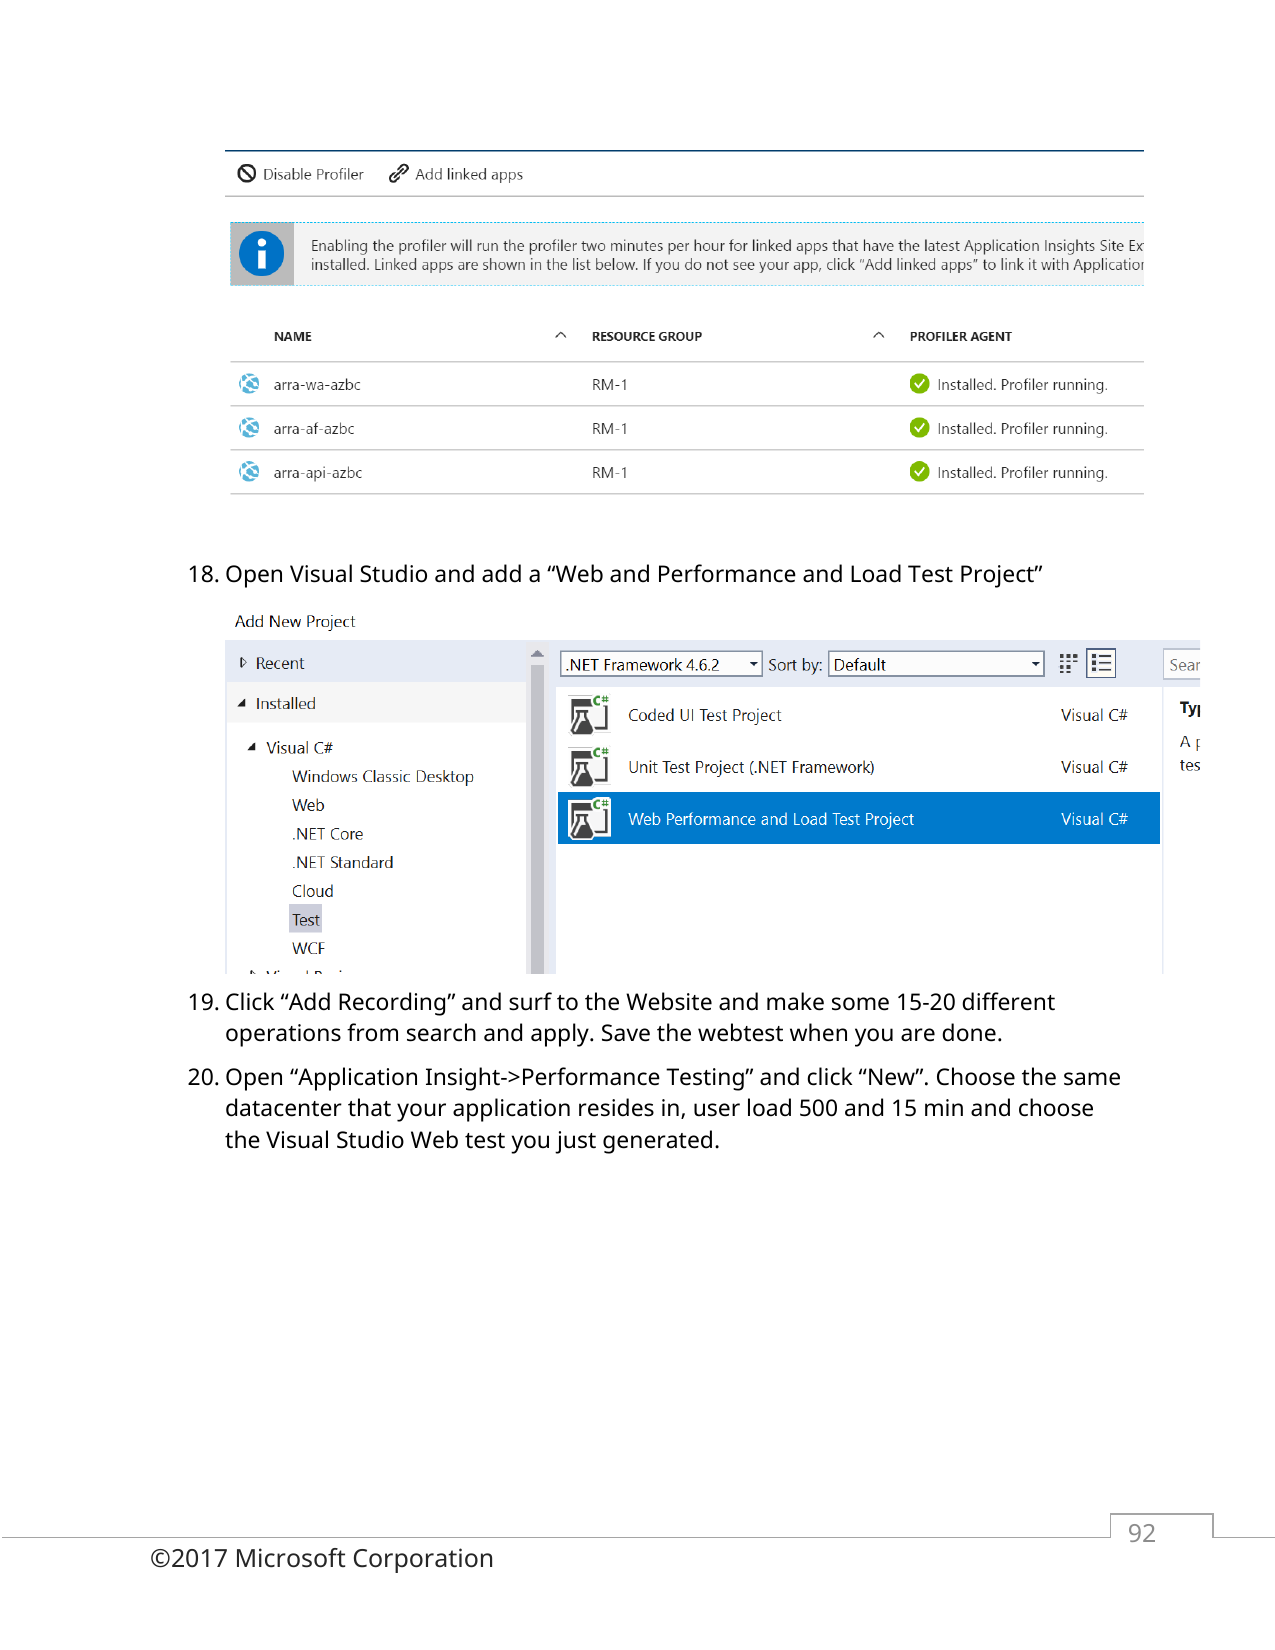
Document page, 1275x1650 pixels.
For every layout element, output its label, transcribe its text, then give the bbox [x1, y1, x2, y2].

list Open Visual Studio and add a “Web and Performance and Load Test Project” [187, 558, 1125, 590]
list Click “Add Recording” and surf to the Website and make some 15-20 different operations from search and apply. Save the webtest when you are done. [187, 986, 1125, 1049]
list Open “Application Insight->Performance Testing” and click “New”. Choose the same datacenter that your application resides in, user load 500 and 15 min and choose the Visual Studio Web test you just generated. [187, 1061, 1125, 1155]
picture [225, 150, 1144, 546]
picture [225, 602, 1200, 974]
